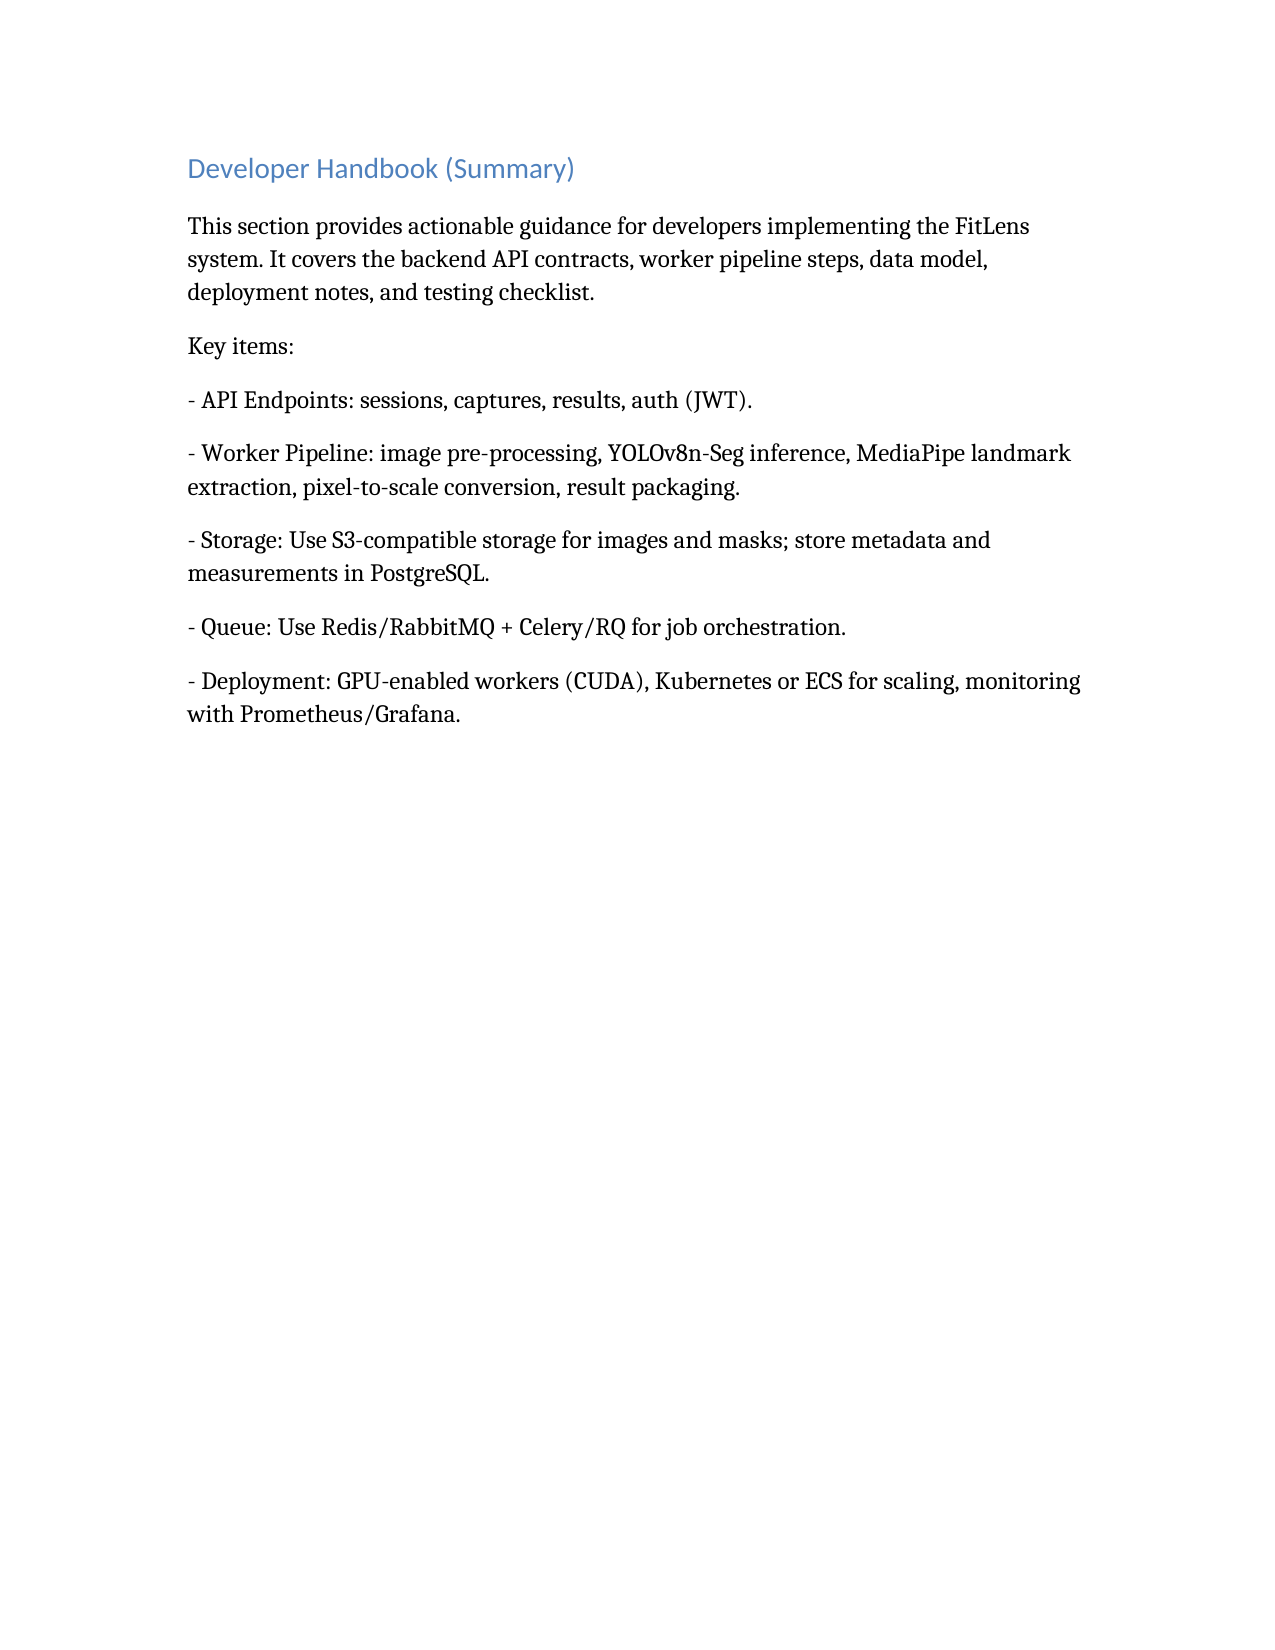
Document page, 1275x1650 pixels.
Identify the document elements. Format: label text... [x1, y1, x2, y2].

text - Deployment: GPU-enabled workers (CUDA), Kubernetes or ECS for scaling, monitoring with Prometheus/Grafana. [187, 667, 1087, 729]
text - API Endpoints: sessions, captures, results, auth (JWT). [187, 386, 1087, 414]
text This section provides actionable guidance for developers implementing the FitLens system. It covers the backend API contracts, worker pipeline steps, data model, deployment notes, and testing checklist. [187, 212, 1087, 307]
text Key items: [187, 332, 1087, 360]
text Developer Handbook (Summary) [187, 150, 1087, 186]
text - Worker Pipeline: image pre-processing, YOLOv8n-Seg inference, MediaPipe landmark extraction, pixel-to-scale conversion, result packaging. [187, 439, 1087, 501]
text - Storage: Use S3-compatible storage for images and masks; store metadata and measurements in PostgreSQL. [187, 526, 1087, 588]
text - Queue: Use Redis/RabbitMQ + Celery/RQ for job orchestration. [187, 613, 1087, 642]
